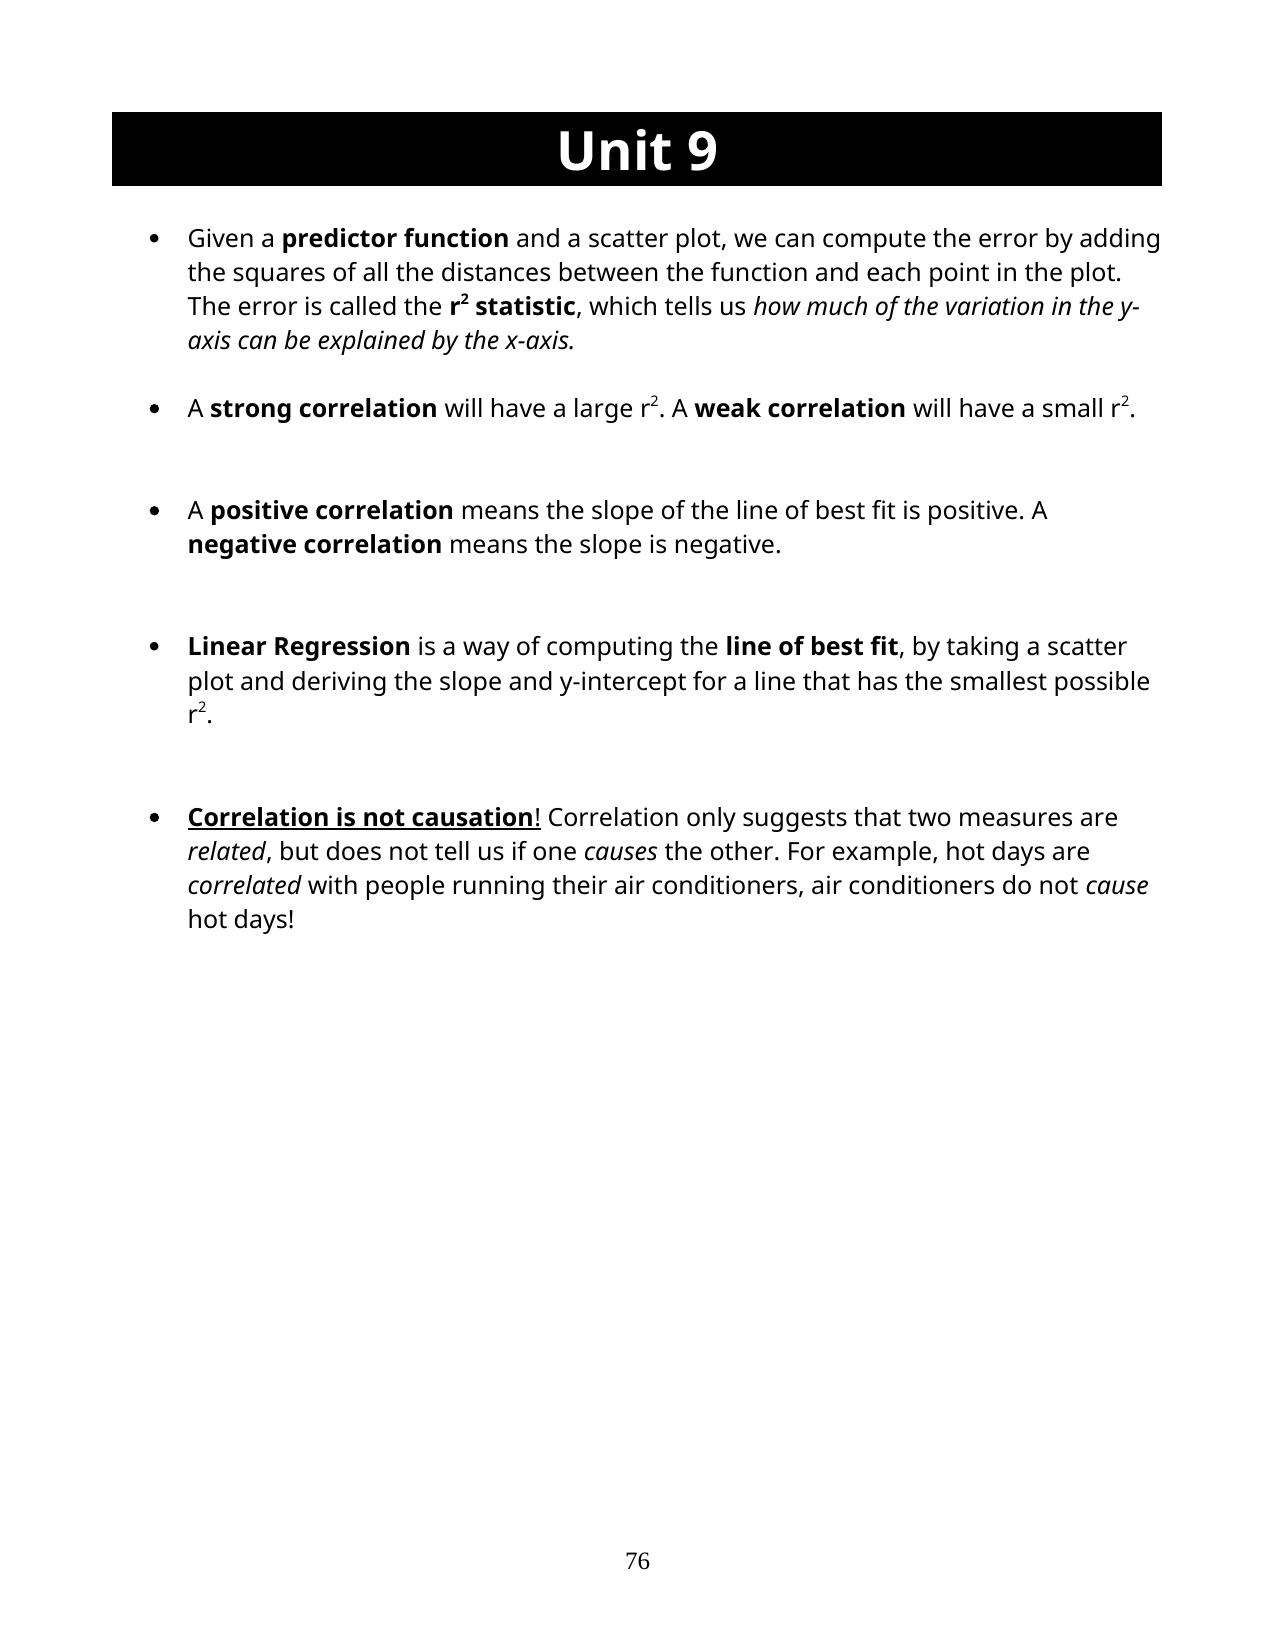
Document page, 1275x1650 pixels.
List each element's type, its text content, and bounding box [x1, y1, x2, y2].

subtitle Unit 9 [112, 112, 1162, 186]
list Correlation is not causation! Correlation only suggests that two measures are related, but does not tell us if one causes the other. For example, hot days are correlated with people running their air conditioners, air conditioners do not cause hot days! [150, 799, 1162, 936]
list Given a predictor function and a scatter plot, we can compute the error by adding the squares of all the distances between the function and each point in the plot. The error is called the r2 statistic, which tells us how much of the variation in the y-axis can be explained by the x-axis. [150, 220, 1162, 357]
list A positive correlation means the slope of the line of best fit is positive. A negative correlation means the slope is negative. [150, 493, 1162, 561]
list Linear Regression is a way of computing the line of best fit, by taking a scatter plot and deriving the slope and y-intercept for a line that has the smallest possible r2. [150, 629, 1162, 731]
list A strong correlation will have a large r2. A weak correlation will have a small r2. [150, 391, 1162, 425]
